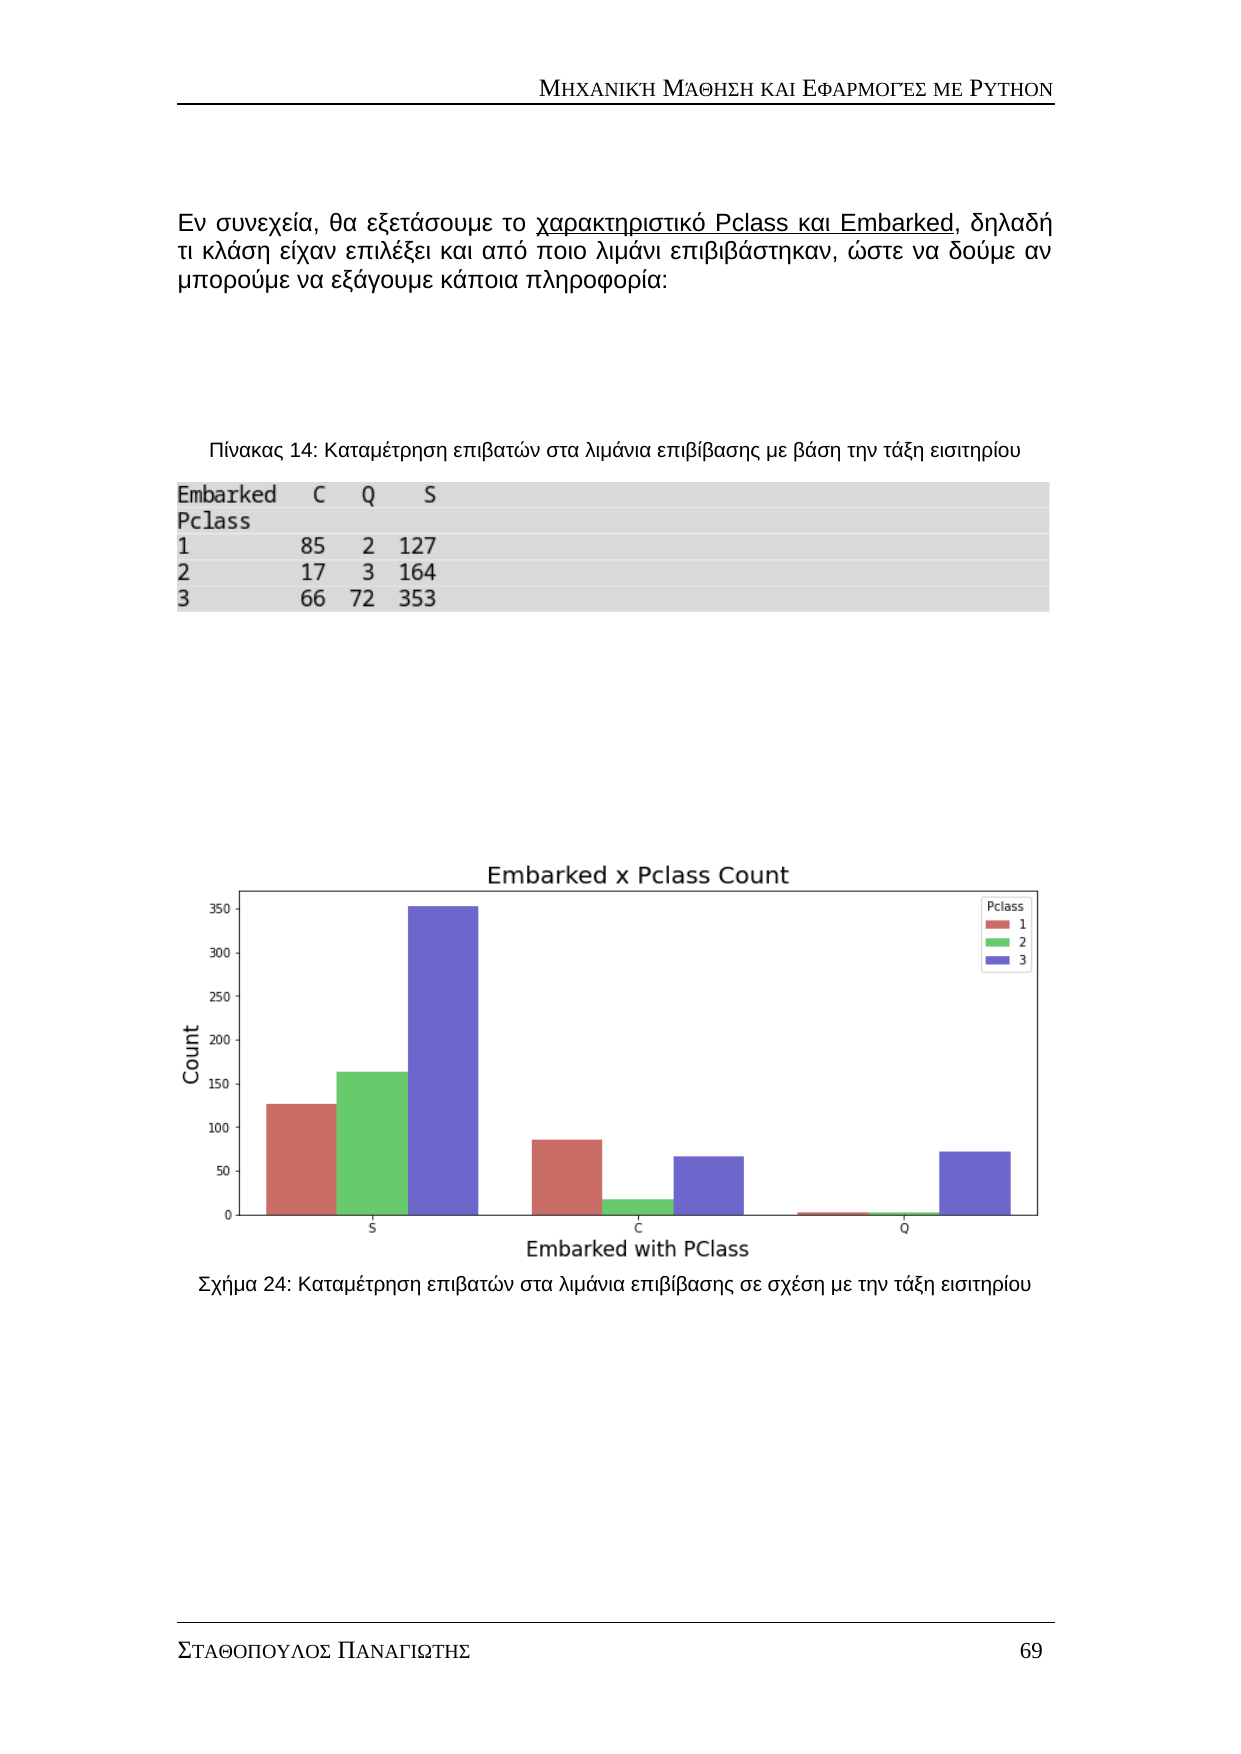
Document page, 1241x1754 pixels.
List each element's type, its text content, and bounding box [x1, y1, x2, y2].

text Εν συνεχεία, θα εξετάσουμε το χαρακτηριστικό Pclass και Embarked, δηλαδή τι κλάση είχαν επιλέξει και από ποιο λιμάνι επιβιβάστηκαν, ώστε να δούμε αν μπορούμε να εξάγουμε κάποια πληροφορία: [177, 207, 1053, 294]
picture [177, 849, 1043, 1272]
text Σχήμα 24: Καταμέτρηση επιβατών στα λιμάνια επιβίβασης σε σχέση με την τάξη εισιτηρίου [177, 1272, 1053, 1296]
text Πίνακας 14: Καταμέτρηση επιβατών στα λιμάνια επιβίβασης με βάση την τάξη εισιτηρίου [177, 437, 1053, 461]
